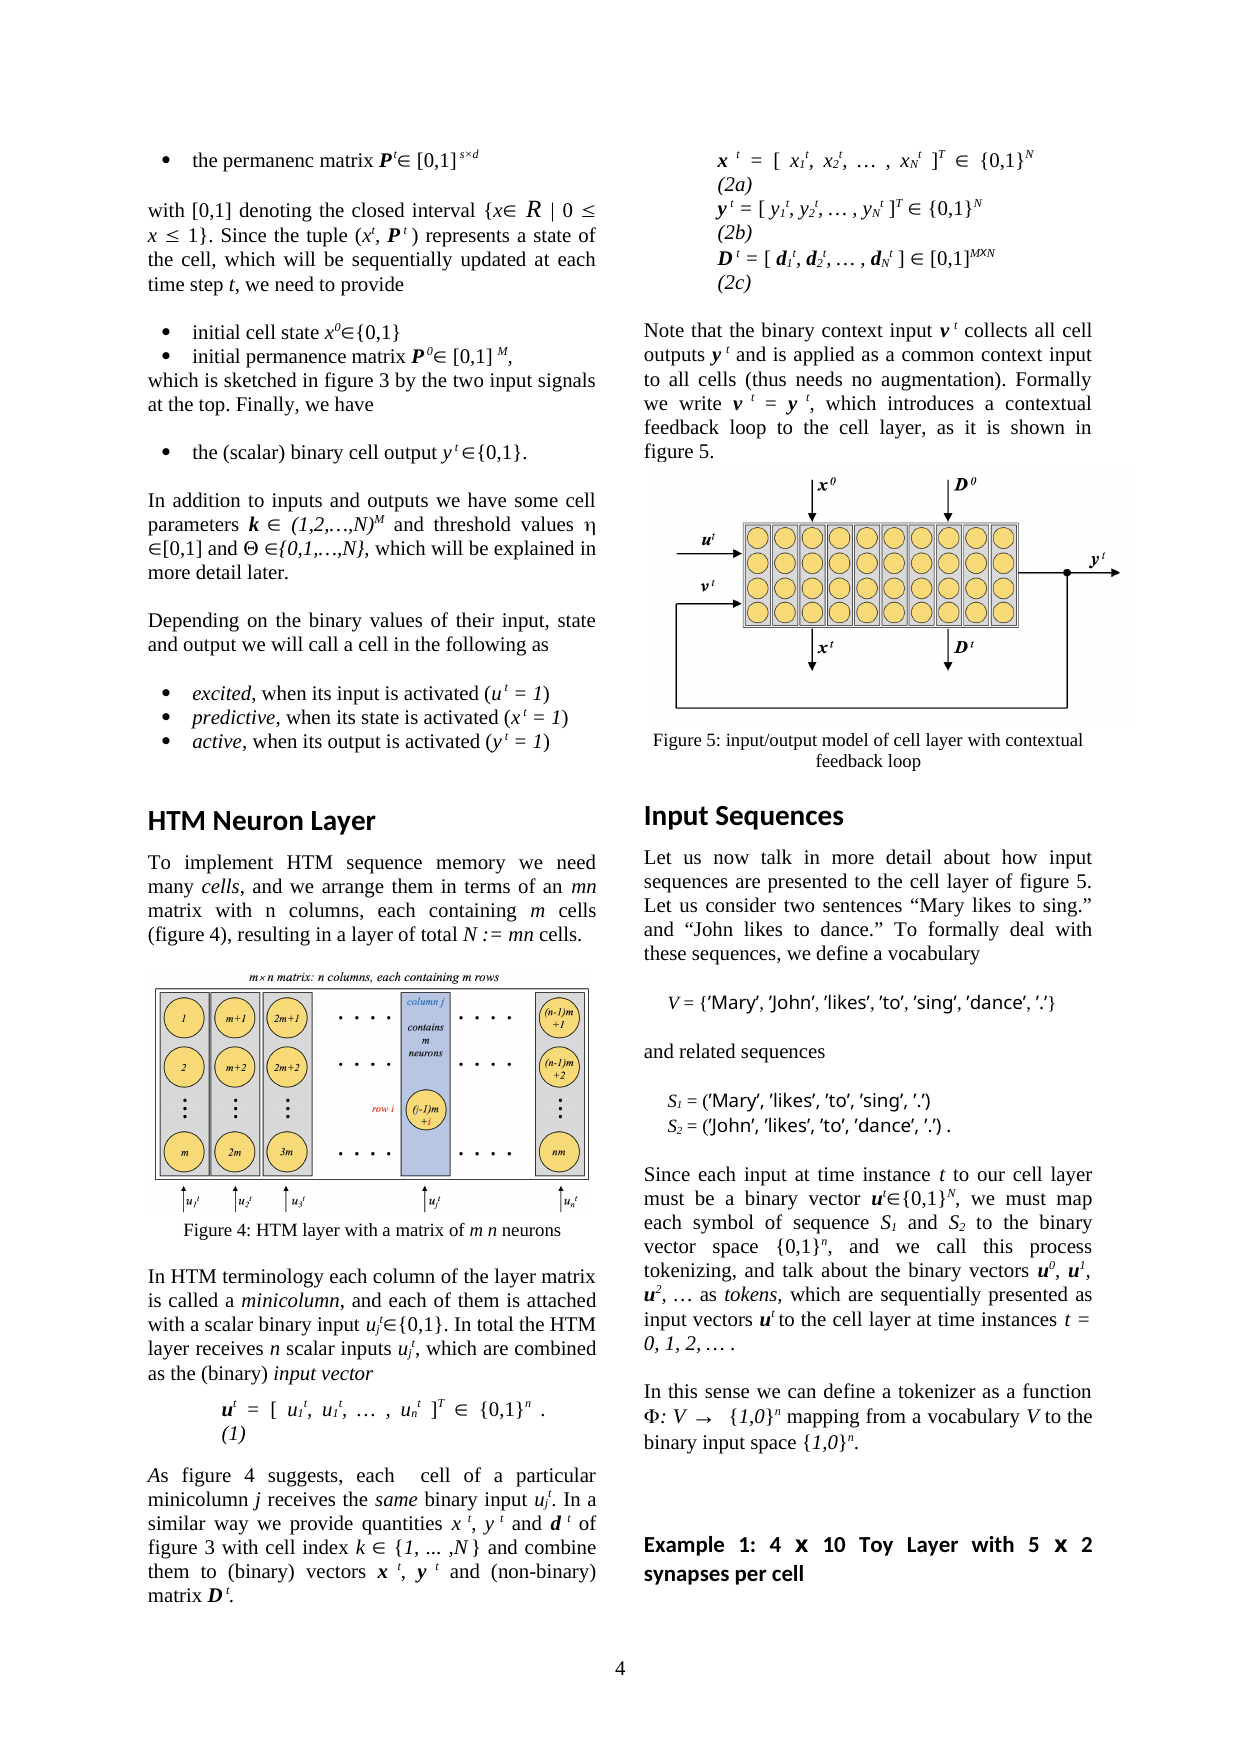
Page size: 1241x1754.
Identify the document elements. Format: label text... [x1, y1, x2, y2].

list predictive, when its state is activated (x t = 1) [162, 704, 596, 729]
subtitle HTM Neuron Layer [148, 802, 596, 837]
picture [148, 970, 596, 1219]
list initial permanence matrix P 0Î [0,1] M, [162, 344, 596, 368]
text In HTM terminology each column of the layer matrix is called a minicolumn, and each of them is attached with a scalar binary input ujtÎ{0,1}. In total the HTM layer receives n scalar inputs ujt, which are combined as the (binary) input vector [148, 1264, 596, 1384]
picture [643, 462, 1134, 729]
text which is sketched in figure 3 by the two input signals at the top. Finally, we have [148, 368, 596, 416]
subtitle Example 1: 4 x 10 Toy Layer with 5 x 2 synapses per cell [644, 1527, 1093, 1587]
text ut = [ u1t, u1t, … , unt ]T Î {0,1}n . (1) [148, 1396, 596, 1444]
text As figure 4 suggests, each cell of a particular minicolumn j receives the same binary input ujt. In a similar way we provide quantities x t, y t and d t of figure 3 with cell index k Î {1, ... ,N } and combine them to (binary) vectors x t, y t and (non-binary) matrix D t. [148, 1462, 596, 1607]
list the (scalar) binary cell output y t Î{0,1}. [162, 440, 596, 464]
text V = {’Mary’, ’John’, ’likes’, ’to’, ’sing’, ’dance’, ’.’} [644, 989, 1093, 1015]
text with [0,1] denoting the closed interval {xÎ | 0 £ x £ 1}. Since the tuple (xt, P t ) represents a state of the cell, which will be sequentially updated at each time step t, we need to provide [148, 196, 596, 296]
text Let us now talk in more detail about how input sequences are presented to the cell layer of figure 5. Let us consider two sentences “Mary likes to sing.” and “John likes to dance.” To formally deal with these sequences, we define a vocabulary [644, 845, 1093, 965]
list active, when its output is activated (y t = 1) [162, 729, 596, 753]
list excited, when its input is activated (u t = 1) [162, 681, 596, 704]
text In this sense we can define a tokenizer as a function F: V {1,0}n mapping from a vocabulary V to the binary input space {1,0}n. [644, 1379, 1093, 1454]
text Depending on the binary values of their input, state and output we will call a cell in the following as [148, 608, 596, 656]
text To implement HTM sequence memory we need many cells, and we arrange them in terms of an mn matrix with n columns, each containing m cells (figure 4), resulting in a layer of total N := mn cells. [148, 850, 596, 946]
text S2 = (’John’, ’likes’, ’to’, ’dance’, ’.’) . [644, 1112, 1093, 1138]
text Note that the binary context input v t collects all cell outputs y t and is applied as a common context input to all cells (thus needs no augmentation). Formally we write v t = y t, which introduces a contextual feedback loop to the cell layer, as it is shown in figure 5. [644, 318, 1093, 462]
text Figure 4: HTM layer with a matrix of m n neurons [148, 1219, 596, 1240]
text x t = [ x1t, x2t, … , xNt ]T Î {0,1}N (2a) [644, 148, 1093, 196]
text Figure 5: input/output model of cell layer with contextual feedback loop [644, 729, 1093, 772]
subtitle Input Sequences [644, 797, 1093, 832]
text Since each input at time instance t to our cell layer must be a binary vector utÎ{0,1}N, we must map each symbol of sequence S1 and S2 to the binary vector space {0,1}n, and we call this process tokenizing, and talk about the binary vectors u0, u1, u2, … as tokens, which are sequentially presented as input vectors ut to the cell layer at time instances t = 0, 1, 2, … . [644, 1162, 1093, 1354]
text S1 = (’Mary’, ’likes’, ’to’, ’sing’, ’.’) [644, 1087, 1093, 1112]
list the permanenc matrix P tÎ [0,1] s×d [162, 148, 596, 172]
text y t = [ y1t, y2t, … , yNt ]T Î {0,1}N (2b) [644, 196, 1093, 244]
text D t = [ d1t, d2t, … , dNt ] Î [0,1]MxN (2c) [644, 244, 1093, 294]
text and related sequences [644, 1039, 1093, 1063]
text In addition to inputs and outputs we have some cell parameters k Î (1,2,…,N)M and threshold values h Î[0,1] and Q Î{0,1,…,N}, which will be explained in more detail later. [148, 488, 596, 584]
list initial cell state x 0Î{0,1} [162, 319, 596, 344]
